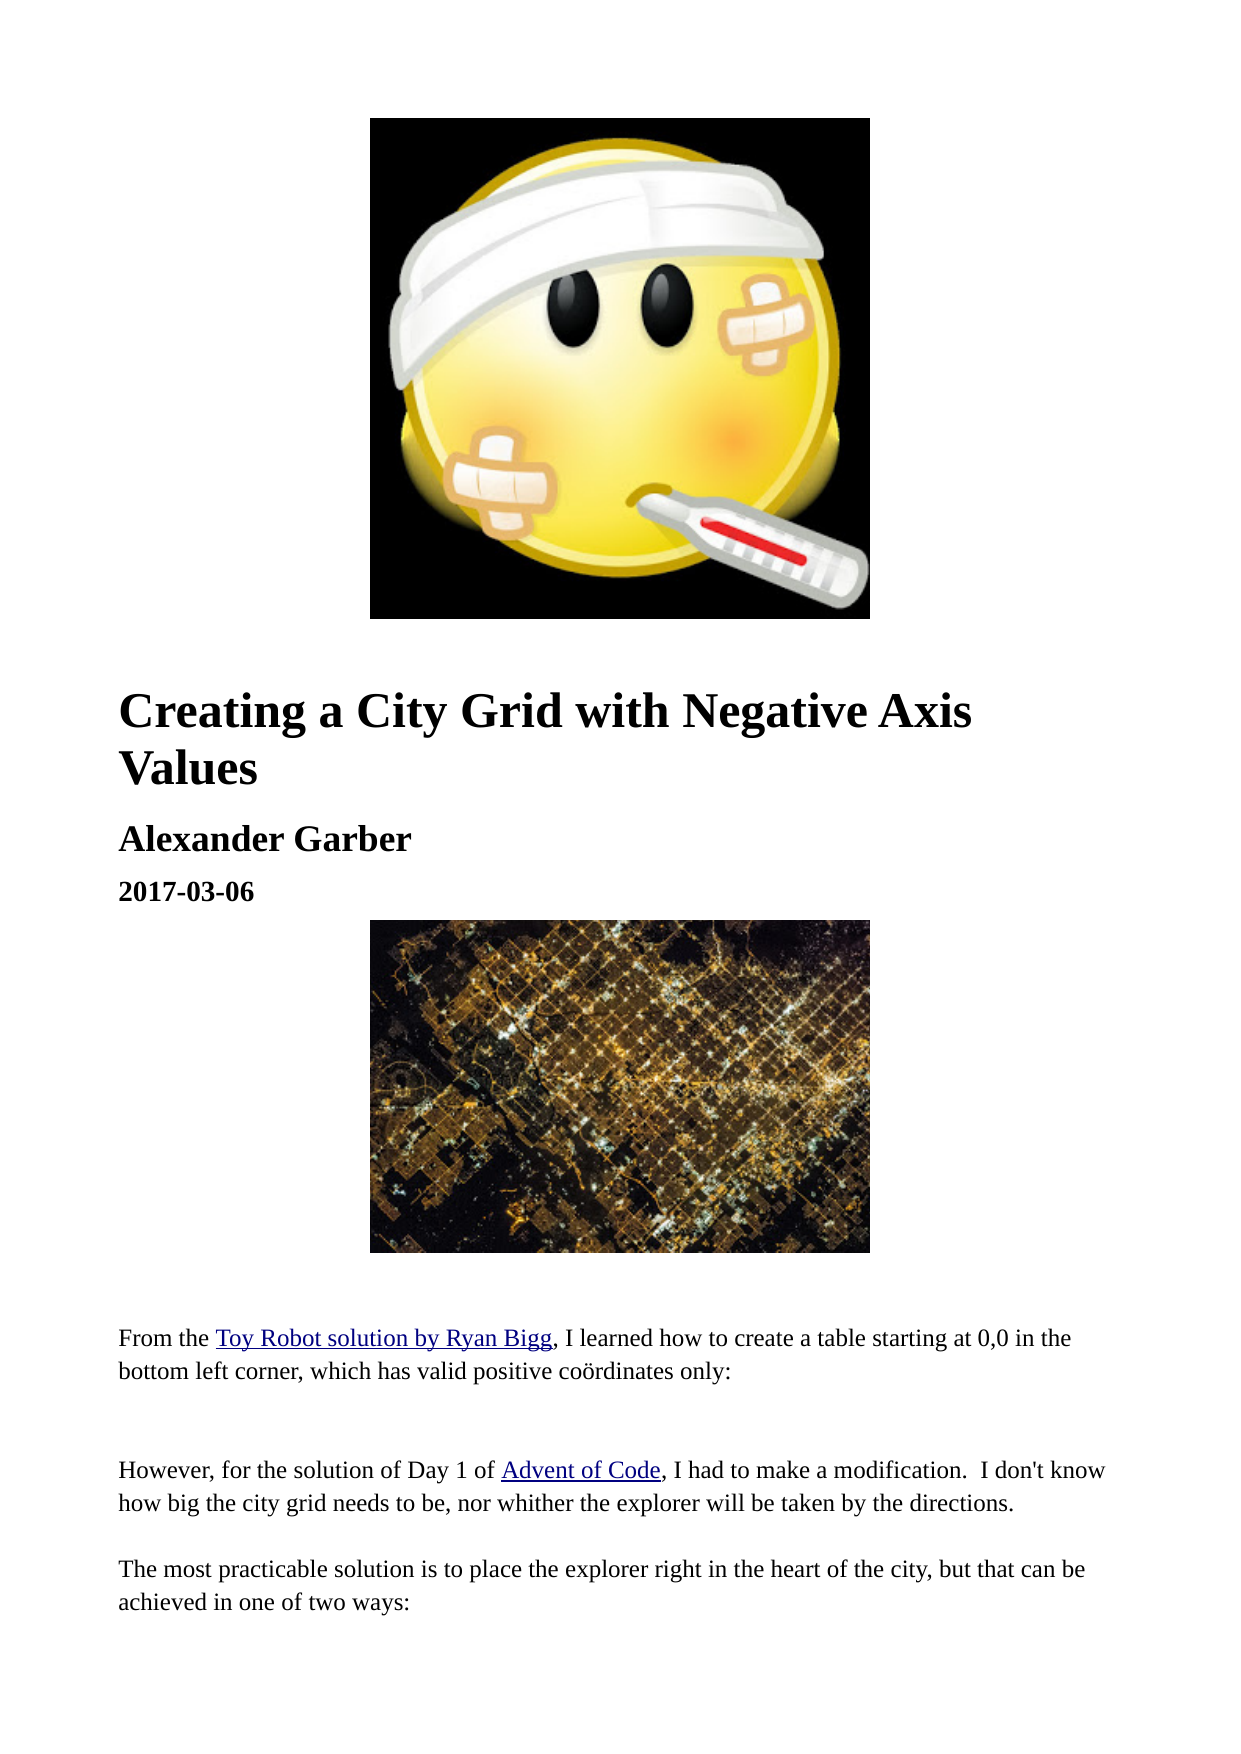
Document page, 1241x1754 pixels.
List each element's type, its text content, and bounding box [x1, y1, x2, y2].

subtitle 2017-03-06 [118, 874, 1122, 907]
picture [370, 118, 870, 619]
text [118, 1257, 1122, 1616]
picture [370, 920, 870, 1253]
subtitle Creating a City Grid with Negative Axis Values [118, 680, 1122, 795]
subtitle Alexander Garber [118, 816, 1122, 859]
